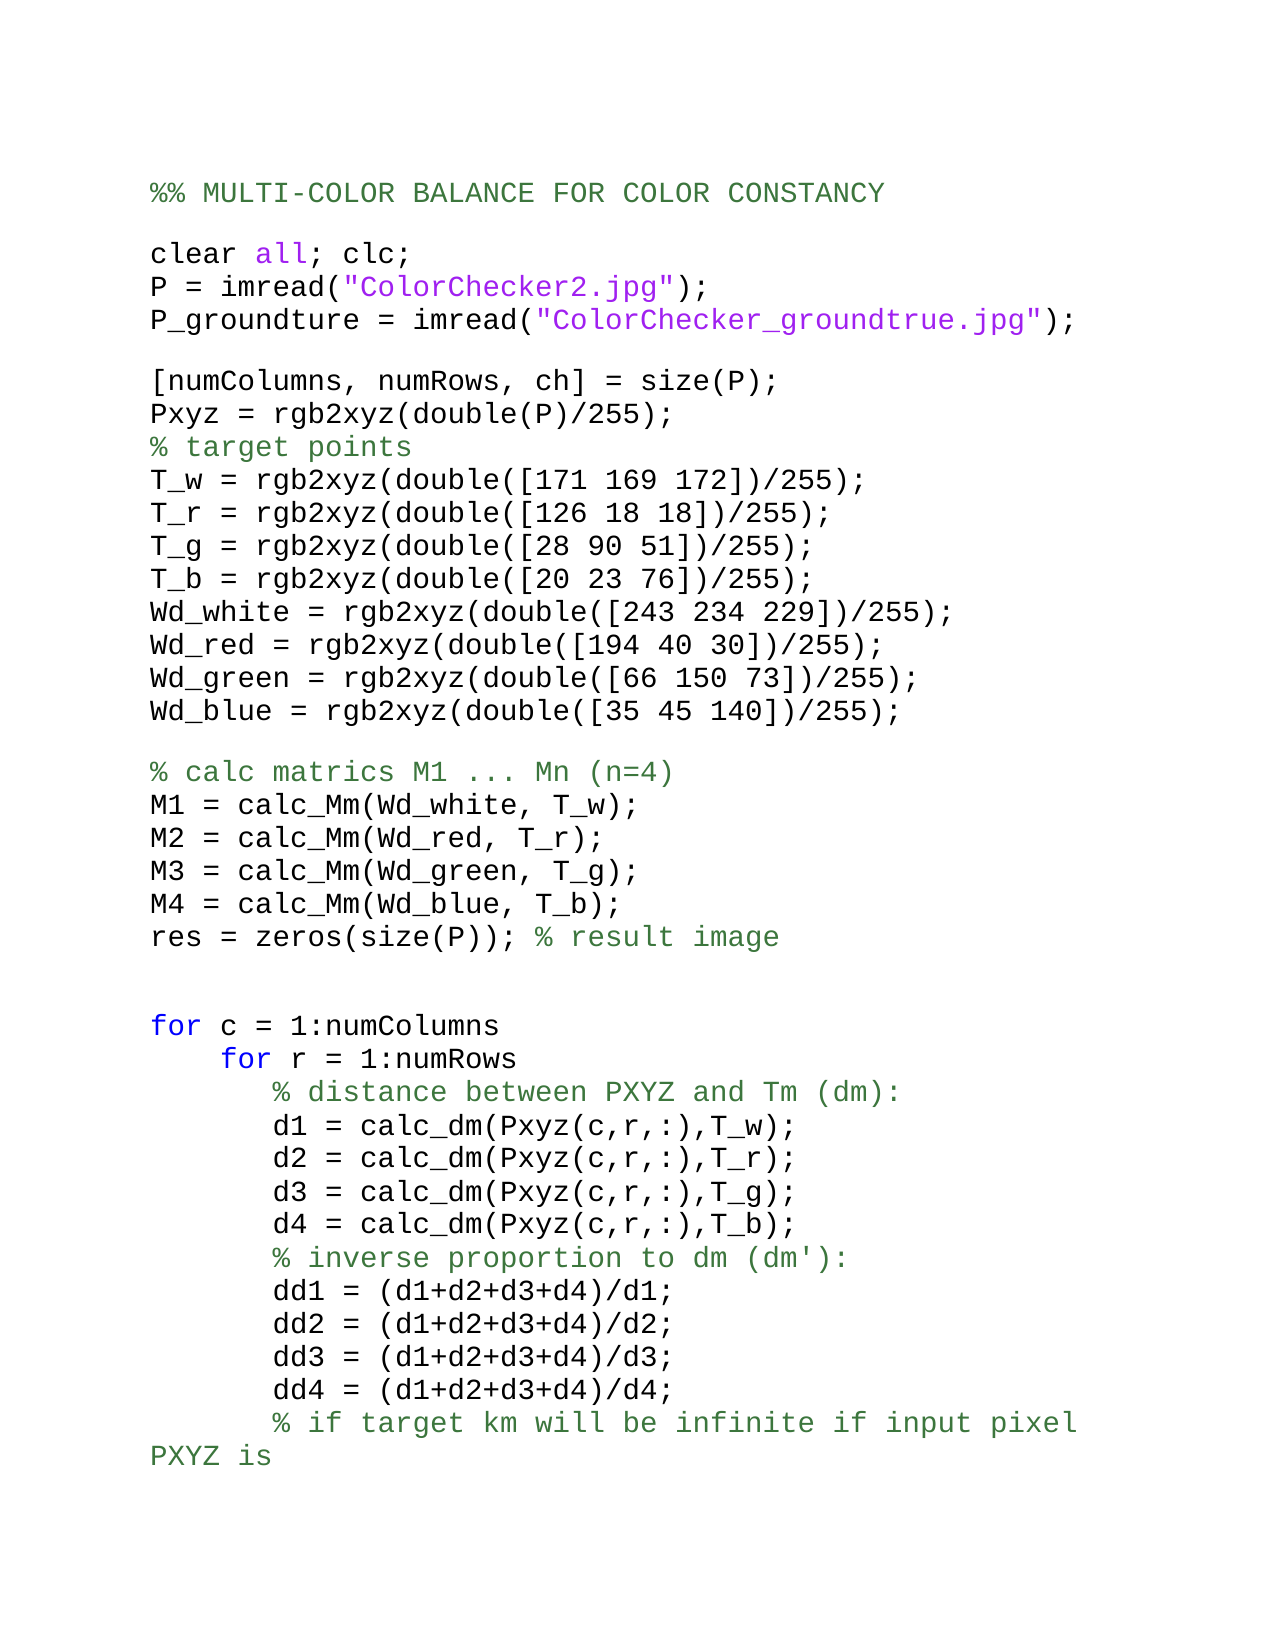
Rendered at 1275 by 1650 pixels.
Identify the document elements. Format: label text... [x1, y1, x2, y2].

text dd4 = (d1+d2+d3+d4)/d4; [150, 1375, 1125, 1408]
text clear all; clc; [150, 239, 1125, 272]
text % if target km will be infinite if input pixel PXYZ is [150, 1408, 1125, 1474]
text M3 = calc_Mm(Wd_green, T_g); [150, 856, 1125, 889]
text dd2 = (d1+d2+d3+d4)/d2; [150, 1309, 1125, 1342]
text T_b = rgb2xyz(double([20 23 76])/255); [150, 564, 1125, 597]
text % target points [150, 432, 1125, 465]
text for c = 1:numColumns [150, 1012, 1125, 1044]
text % calc matrics M1 ... Mn (n=4) [150, 757, 1125, 790]
text dd3 = (d1+d2+d3+d4)/d3; [150, 1342, 1125, 1375]
text Wd_green = rgb2xyz(double([66 150 73])/255); [150, 663, 1125, 696]
text % distance between PXYZ and Tm (dm): [150, 1078, 1125, 1111]
text d2 = calc_dm(Pxyz(c,r,:),T_r); [150, 1144, 1125, 1177]
text P_groundture = imread("ColorChecker_groundtrue.jpg"); [150, 305, 1125, 338]
text res = zeros(size(P)); % result image [150, 922, 1125, 956]
text T_r = rgb2xyz(double([126 18 18])/255); [150, 498, 1125, 531]
text M1 = calc_Mm(Wd_white, T_w); [150, 790, 1125, 823]
text %% MULTI-COLOR BALANCE FOR COLOR CONSTANCY [150, 178, 1125, 211]
text % inverse proportion to dm (dm'): [150, 1243, 1125, 1276]
text M4 = calc_Mm(Wd_blue, T_b); [150, 889, 1125, 922]
text Pxyz = rgb2xyz(double(P)/255); [150, 399, 1125, 432]
text P = imread("ColorChecker2.jpg"); [150, 272, 1125, 305]
text T_g = rgb2xyz(double([28 90 51])/255); [150, 531, 1125, 564]
text [numColumns, numRows, ch] = size(P); [150, 366, 1125, 399]
text Wd_red = rgb2xyz(double([194 40 30])/255); [150, 630, 1125, 663]
text d1 = calc_dm(Pxyz(c,r,:),T_w); [150, 1111, 1125, 1144]
text Wd_white = rgb2xyz(double([243 234 229])/255); [150, 597, 1125, 630]
text d3 = calc_dm(Pxyz(c,r,:),T_g); [150, 1177, 1125, 1210]
text Wd_blue = rgb2xyz(double([35 45 140])/255); [150, 696, 1125, 729]
text dd1 = (d1+d2+d3+d4)/d1; [150, 1276, 1125, 1309]
text d4 = calc_dm(Pxyz(c,r,:),T_b); [150, 1210, 1125, 1243]
text T_w = rgb2xyz(double([171 169 172])/255); [150, 465, 1125, 498]
text M2 = calc_Mm(Wd_red, T_r); [150, 823, 1125, 856]
text for r = 1:numRows [150, 1044, 1125, 1078]
